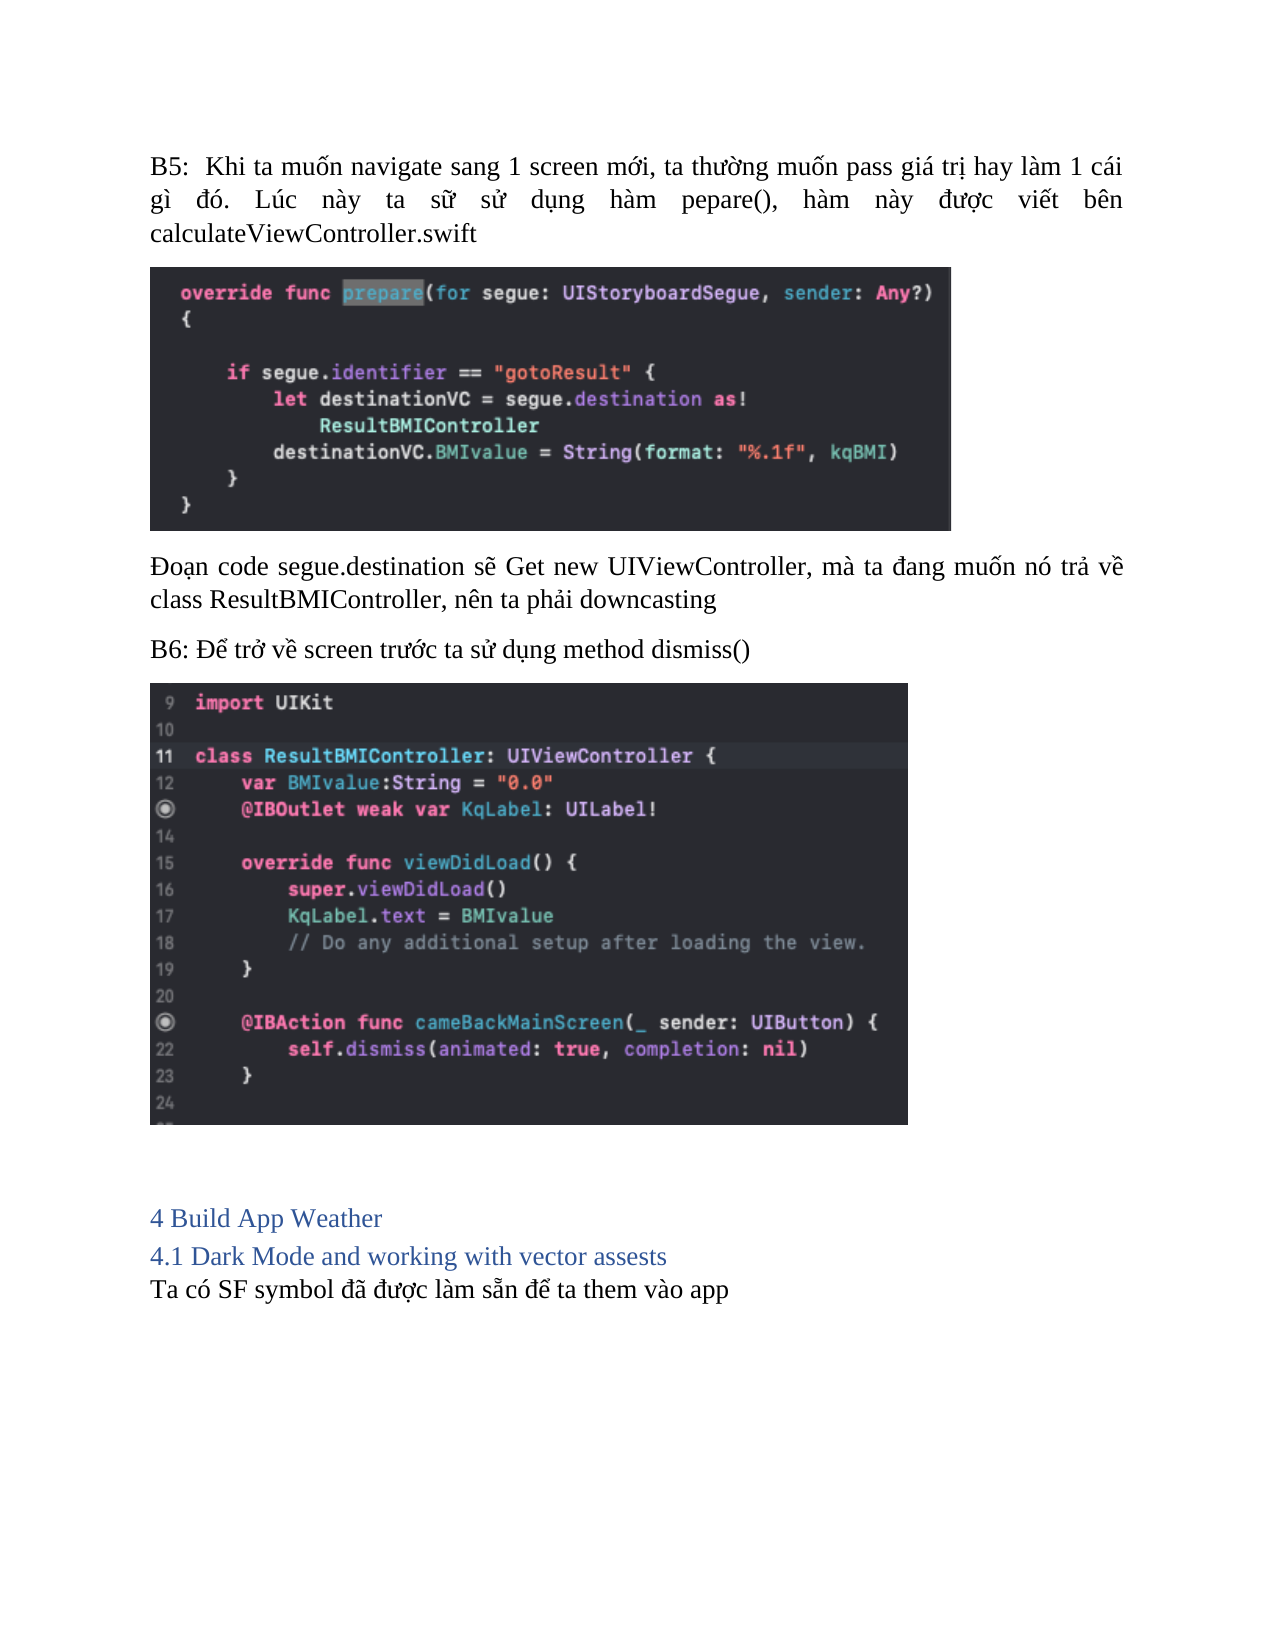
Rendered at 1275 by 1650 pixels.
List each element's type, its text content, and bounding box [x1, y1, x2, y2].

subtitle 4 Build App Weather [150, 1202, 1125, 1233]
text B5: Khi ta muốn navigate sang 1 screen mới, ta thường muốn pass giá trị hay làm 1 cái gì đó. Lúc này ta sữ sử dụng hàm pepare(), hàm này được viết bên calculateViewController.swift [150, 150, 1125, 248]
text Đoạn code segue.destination sẽ Get new UIViewController, mà ta đang muốn nó trả về class ResultBMIController, nên ta phải downcasting [150, 550, 1125, 614]
subtitle 4.1 Dark Mode and working with vector assests [150, 1240, 1125, 1271]
picture [150, 683, 908, 1125]
text B6: Để trở về screen trước ta sử dụng method dismiss() [150, 633, 1125, 665]
text Ta có SF symbol đã được làm sẵn để ta them vào app [150, 1273, 1125, 1304]
picture [150, 267, 952, 531]
